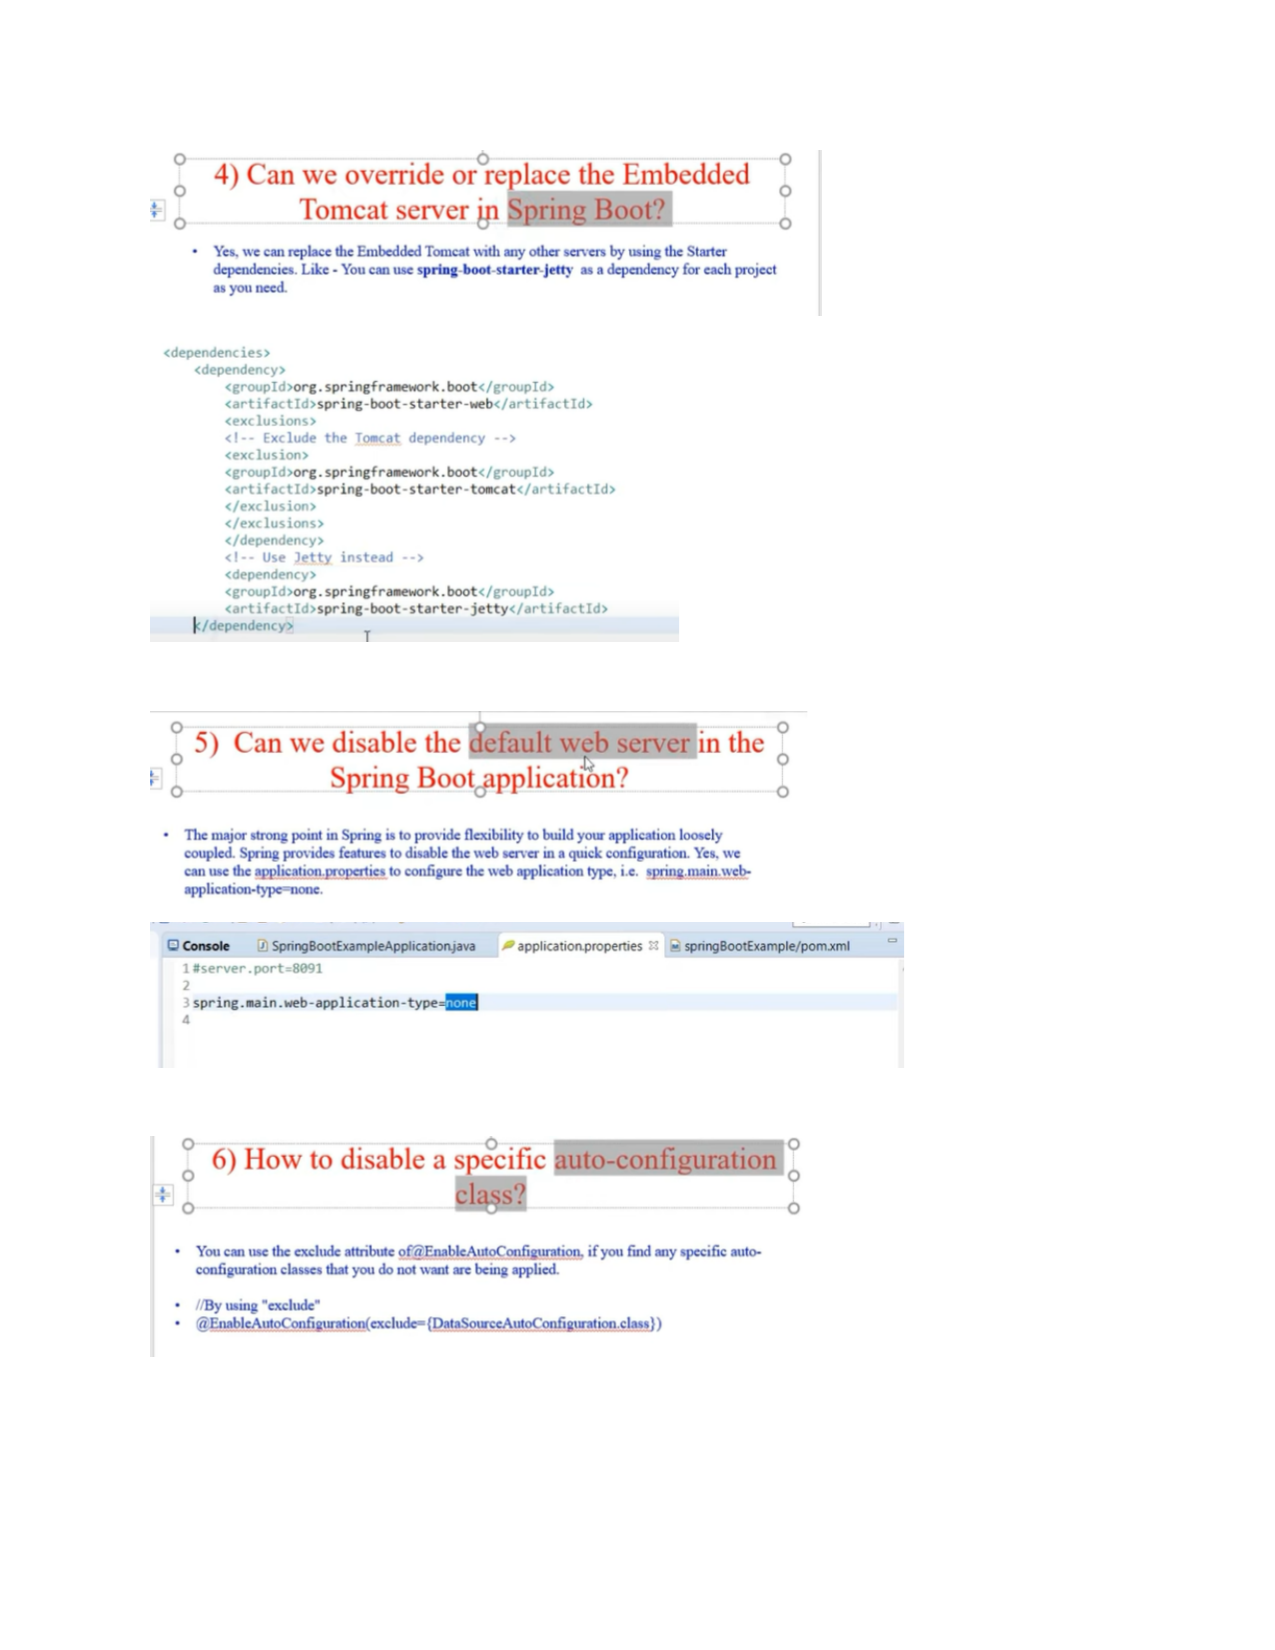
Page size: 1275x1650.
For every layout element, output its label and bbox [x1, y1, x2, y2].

picture [150, 711, 808, 904]
picture [150, 334, 680, 642]
picture [150, 1136, 820, 1357]
picture [150, 150, 822, 316]
picture [150, 922, 905, 1068]
